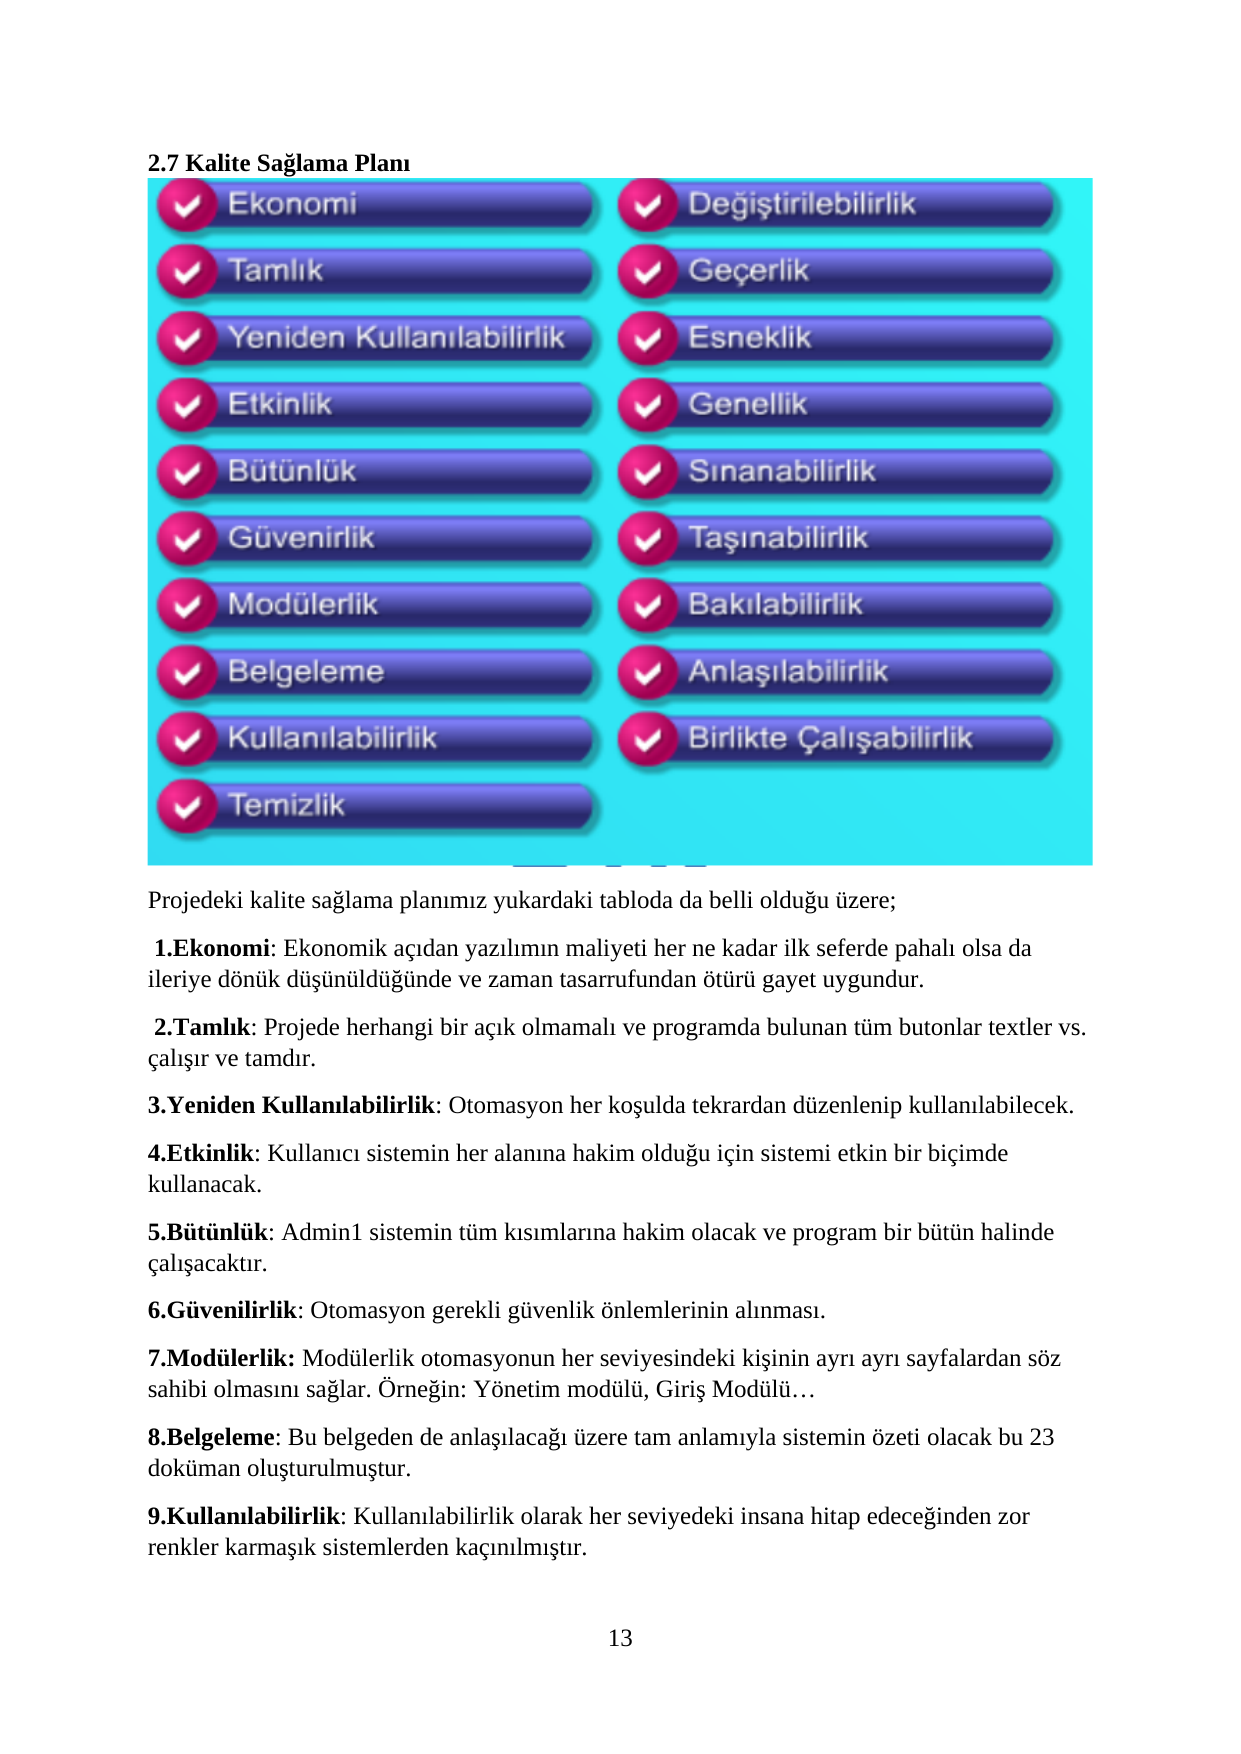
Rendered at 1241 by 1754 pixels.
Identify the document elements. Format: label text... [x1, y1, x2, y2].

picture [147, 178, 1093, 867]
text Projedeki kalite sağlama planımız yukardaki tabloda da belli olduğu üzere; [148, 885, 1093, 914]
text 9.Kullanılabilirlik: Kullanılabilirlik olarak her seviyedeki insana hitap edeceğinden zor renkler karmaşık sistemlerden kaçınılmıştır. [148, 1501, 1093, 1561]
text 7.Modülerlik: Modülerlik otomasyonun her seviyesindeki kişinin ayrı ayrı sayfalardan söz sahibi olmasını sağlar. Örneğin: Yönetim modülü, Giriş Modülü… [148, 1343, 1093, 1403]
text 6.Güvenilirlik: Otomasyon gerekli güvenlik önlemlerinin alınması. [148, 1296, 1093, 1324]
text 5.Bütünlük: Admin1 sistemin tüm kısımlarına hakim olacak ve program bir bütün halinde çalışacaktır. [148, 1217, 1093, 1277]
text 2.Tamlık: Projede herhangi bir açık olmamalı ve programda bulunan tüm butonlar textler vs. çalışır ve tamdır. [148, 1012, 1093, 1071]
text 2.7 Kalite Sağlama Planı [148, 148, 1093, 178]
text 3.Yeniden Kullanılabilirlik: Otomasyon her koşulda tekrardan düzenlenip kullanılabilecek. [148, 1090, 1093, 1119]
text 8.Belgeleme: Bu belgeden de anlaşılacağı üzere tam anlamıyla sistemin özeti olacak bu 23 doküman oluşturulmuştur. [148, 1422, 1093, 1482]
text 1.Ekonomi: Ekonomik açıdan yazılımın maliyeti her ne kadar ilk seferde pahalı olsa da ileriye dönük düşünüldüğünde ve zaman tasarrufundan ötürü gayet uygundur. [148, 933, 1093, 993]
text 4.Etkinlik: Kullanıcı sistemin her alanına hakim olduğu için sistemi etkin bir biçimde kullanacak. [148, 1138, 1093, 1198]
